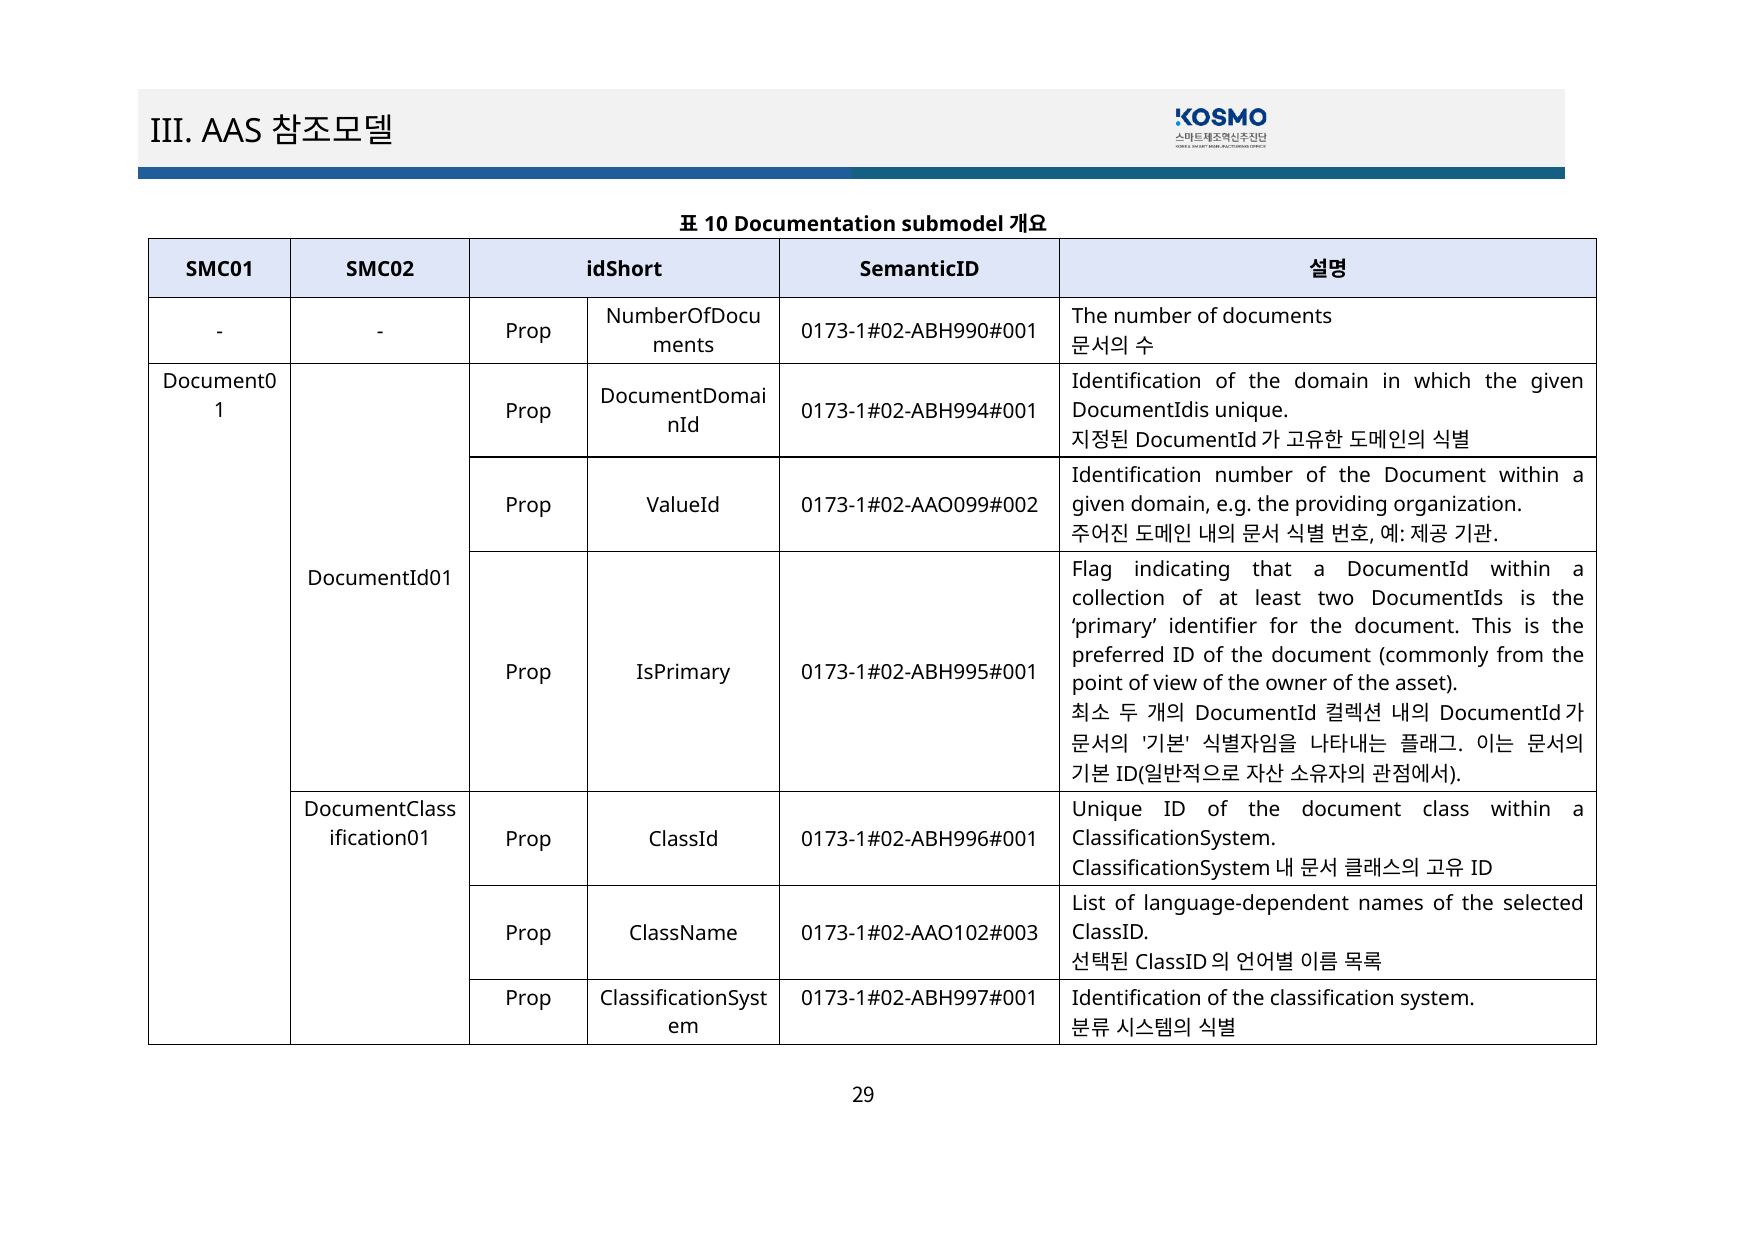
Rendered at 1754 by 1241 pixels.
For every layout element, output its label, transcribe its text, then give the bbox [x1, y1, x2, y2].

table_cell Flag indicating that a DocumentId within a collection of at least two DocumentIds is the ‘primary’ identifier for the document. This is the preferred ID of the document (commonly from the point of view of the owner of the asset). 최소 두 개의 DocumentId 컬렉션 내의 DocumentId가 문서의 '기본' 식별자임을 나타내는 플래그. 이는 문서의 기본 ID(일반적으로 자산 소유자의 관점에서). [1060, 552, 1596, 791]
table_header SMC01 [149, 239, 290, 297]
table_cell DocumentClassification01 [291, 792, 469, 1044]
table_cell 0173-1#02-ABH996#001 [780, 792, 1059, 884]
table_cell Prop [470, 792, 587, 884]
table_cell DocumentDomainId [588, 364, 779, 456]
table_cell Unique ID of the document class within a ClassificationSystem. ClassificationSystem내 문서 클래스의 고유 ID [1060, 792, 1596, 884]
table_cell - [149, 298, 290, 362]
table_cell 0173-1#02-AAO102#003 [780, 886, 1059, 979]
table_header SemanticID [780, 239, 1059, 297]
table_cell 0173-1#02-ABH997#001 [780, 980, 1059, 1044]
table_cell List of language-dependent names of the selected ClassID. 선택된 ClassID의 언어별 이름 목록 [1060, 886, 1596, 979]
picture [1175, 108, 1267, 148]
table_cell Identification of the domain in which the given DocumentIdis unique. 지정된 DocumentId가 고유한 도메인의 식별 [1060, 364, 1596, 456]
text 표 10 Documentation submodel 개요 [150, 207, 1577, 238]
table_cell Prop [470, 298, 587, 362]
table_cell Prop [470, 886, 587, 979]
table_cell Prop [470, 980, 587, 1044]
table_header idShort [470, 239, 779, 297]
table_cell 0173-1#02-ABH994#001 [780, 364, 1059, 456]
table_header SMC02 [291, 239, 469, 297]
table_cell ClassId [588, 792, 779, 884]
table_cell Document01 [149, 364, 290, 1044]
table_cell 0173-1#02-ABH995#001 [780, 552, 1059, 791]
table_cell ClassName [588, 886, 779, 979]
table_cell Prop [470, 364, 587, 456]
table_cell 0173-1#02-ABH990#001 [780, 298, 1059, 362]
table_cell The number of documents 문서의 수 [1060, 298, 1596, 362]
table_cell Prop [470, 458, 587, 551]
table_cell - [291, 298, 469, 362]
table_cell ClassificationSystem [588, 980, 779, 1044]
table_cell Identification number of the Document within a given domain, e.g. the providing organization. 주어진 도메인 내의 문서 식별 번호, 예: 제공 기관. [1060, 458, 1596, 551]
table_cell IsPrimary [588, 552, 779, 791]
table_cell DocumentId01 [291, 364, 469, 791]
table_cell 0173-1#02-AAO099#002 [780, 458, 1059, 551]
table_cell Prop [470, 552, 587, 791]
table_header 설명 [1060, 239, 1596, 297]
table_cell NumberOfDocuments [588, 298, 779, 362]
table_cell Identification of the classification system. 분류 시스템의 식별 [1060, 980, 1596, 1044]
table_cell ValueId [588, 458, 779, 551]
